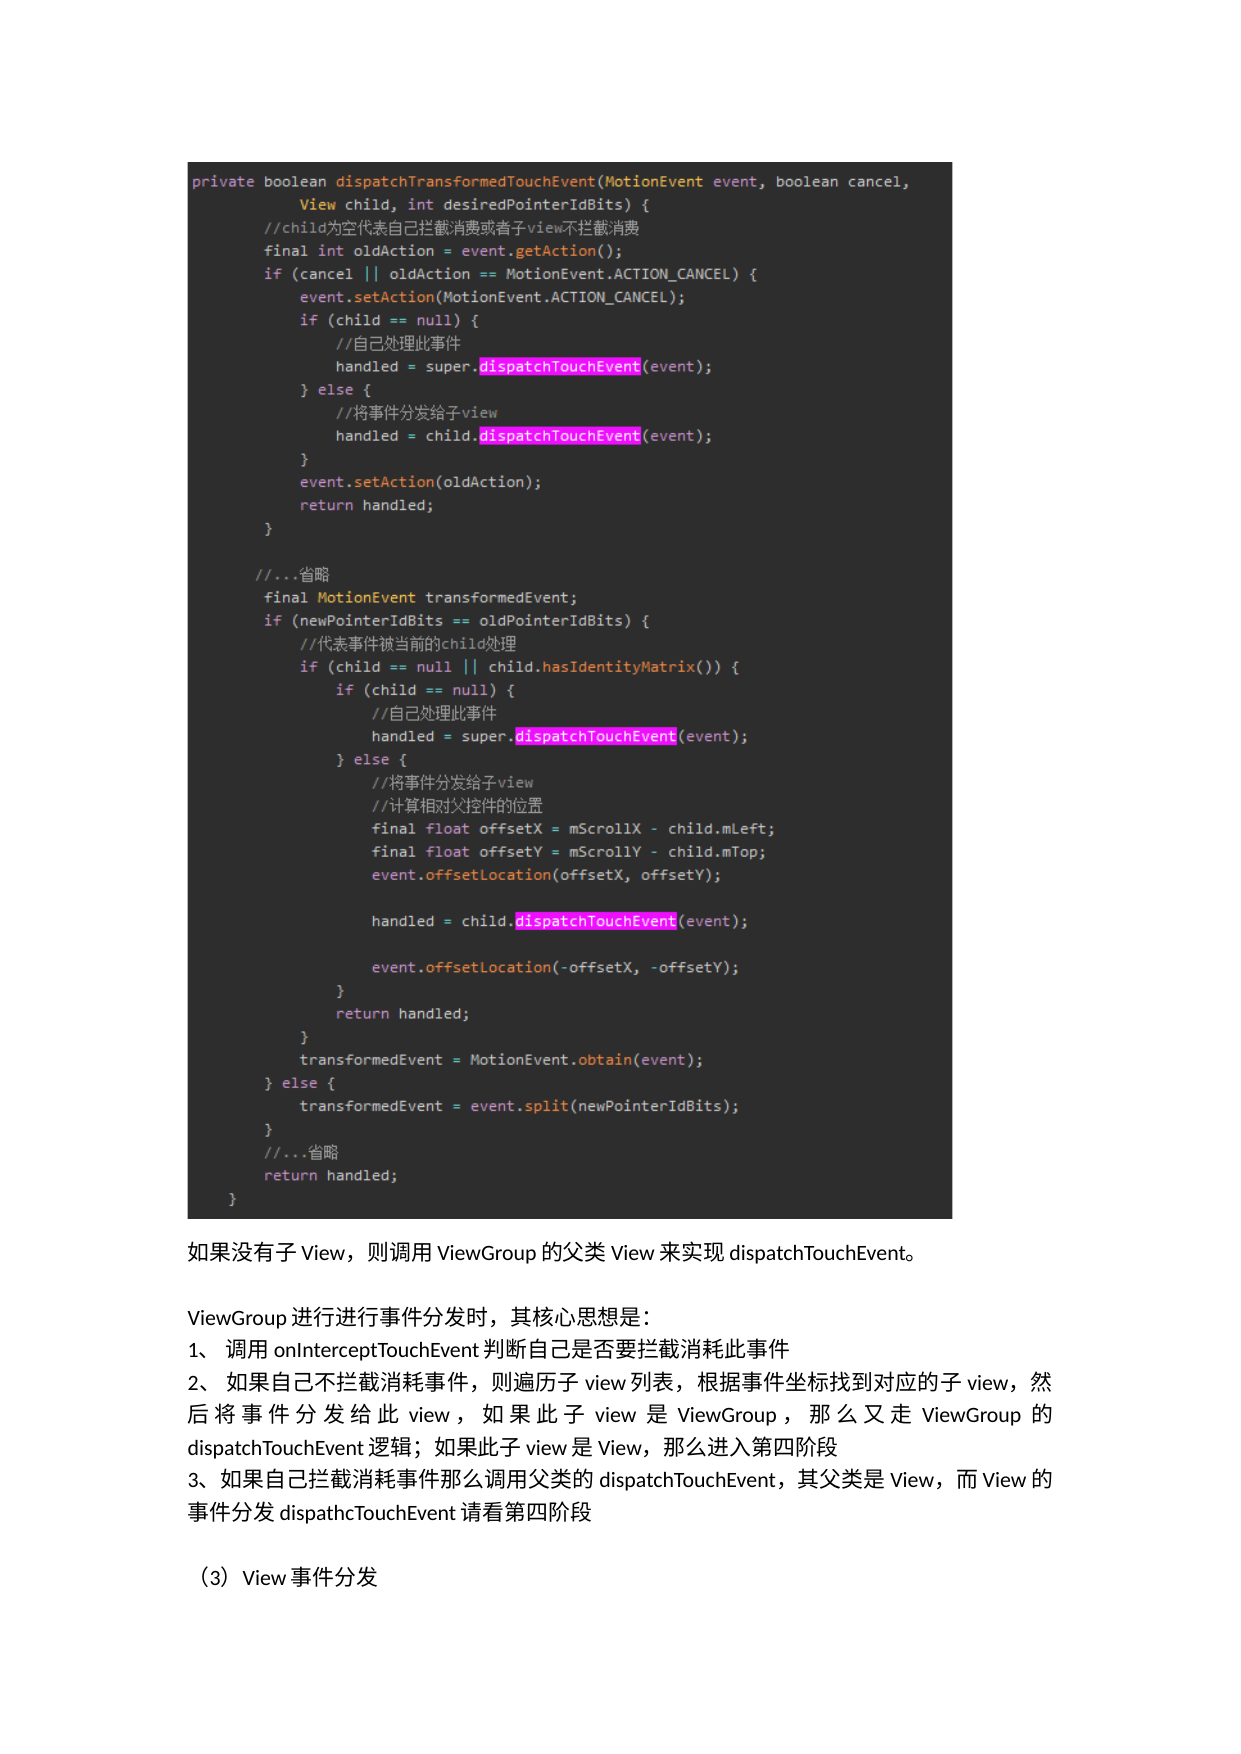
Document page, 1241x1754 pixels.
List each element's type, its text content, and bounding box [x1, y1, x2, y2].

list View事件分发 [187, 1559, 1053, 1592]
picture [187, 162, 953, 1219]
text ViewGroup进行进行事件分发时，其核心思想是： 1、 调用onInterceptTouchEvent判断自己是否要拦截消耗此事件 2、 如果自己不拦截消耗事件，则遍历子view列表，根据事件坐标找到对应的子view，然后将事件分发给此view，如果此子view是ViewGroup，那么又走ViewGroup的dispatchTouchEvent逻辑；如果此子view是View，那么进入第四阶段 3、如果自己拦截消耗事件那么调用父类的dispatchTouchEvent，其父类是View，而View的事件分发dispathcTouchEvent请看第四阶段 [187, 1299, 1053, 1527]
text 如果没有子View，则调用ViewGroup的父类View来实现dispatchTouchEvent。 [187, 1234, 1053, 1267]
